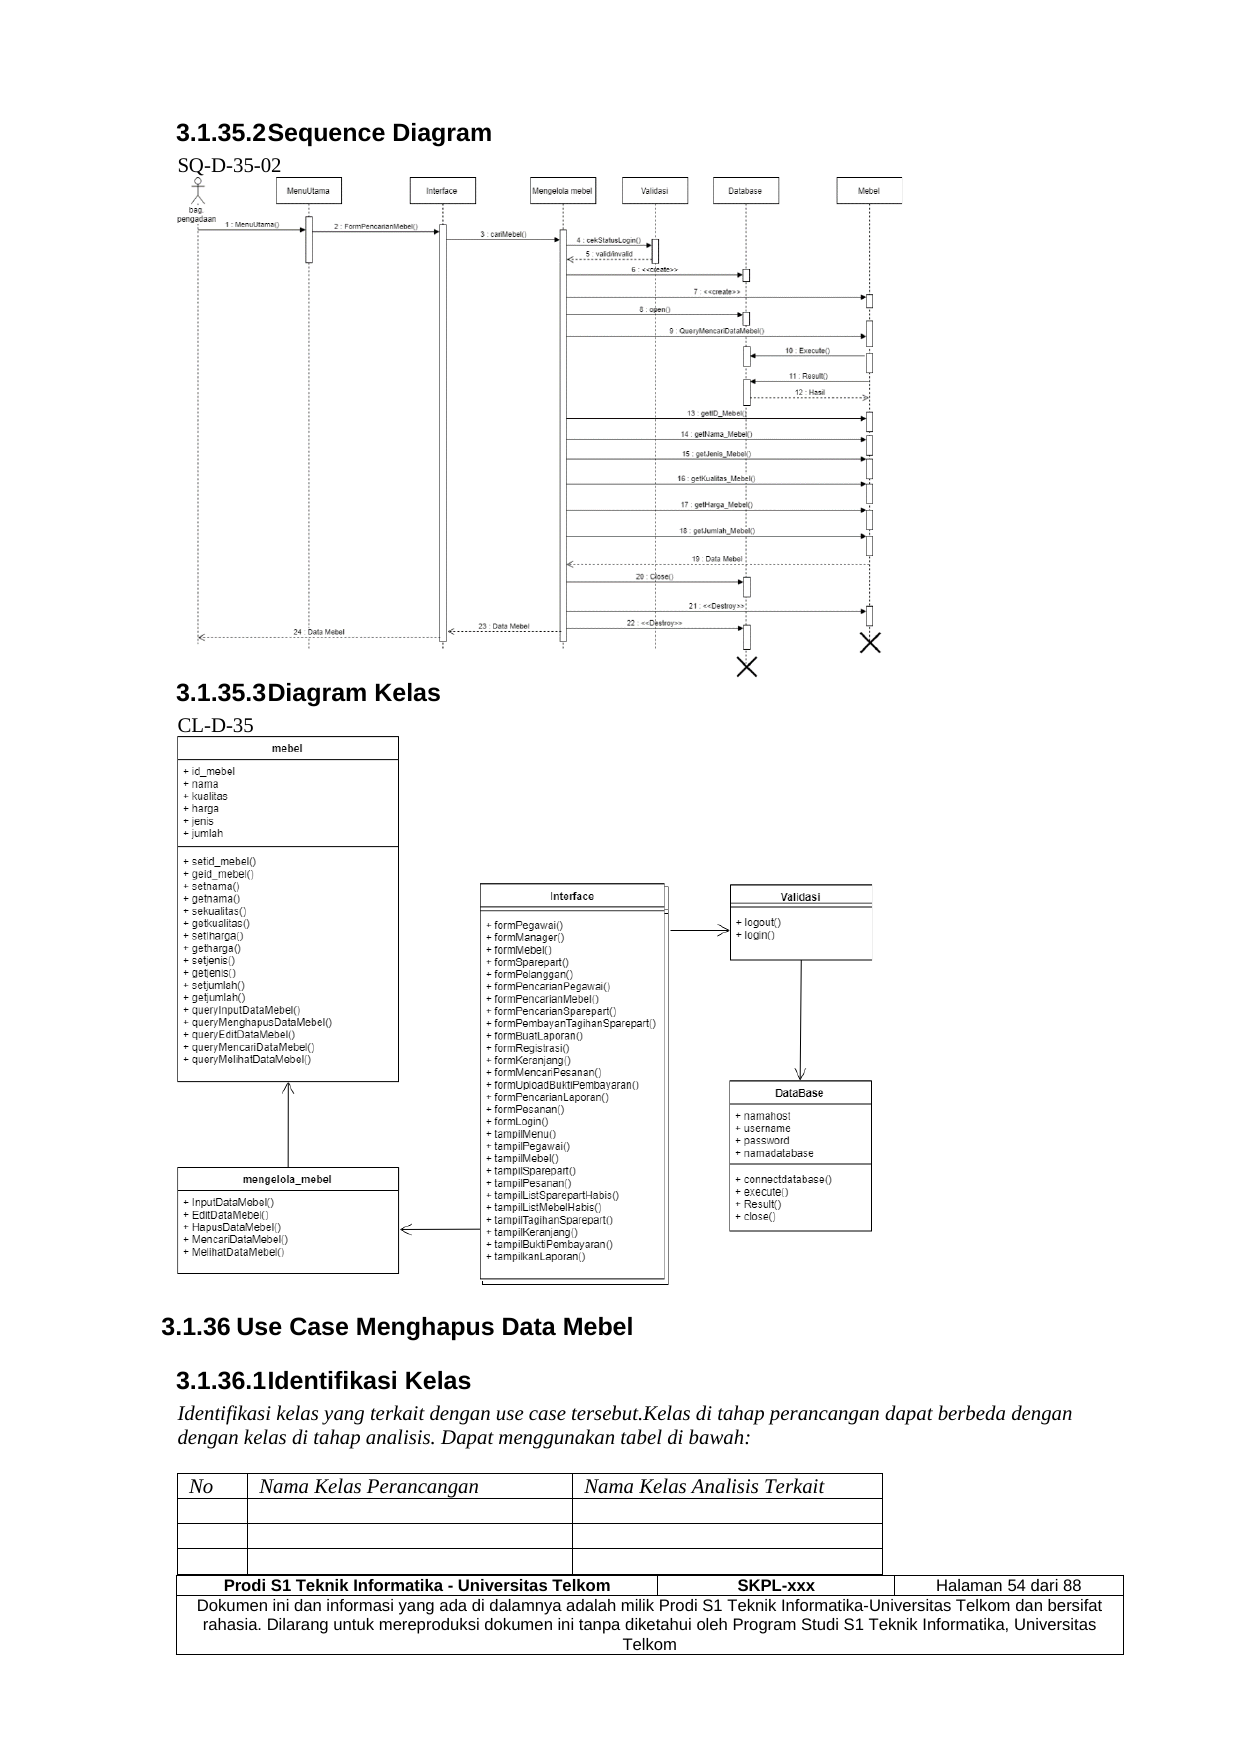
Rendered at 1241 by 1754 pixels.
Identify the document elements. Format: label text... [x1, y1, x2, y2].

table_cell [573, 1524, 882, 1548]
table_cell [248, 1499, 572, 1523]
subtitle Identifikasi Kelas [176, 1366, 1122, 1394]
subtitle Diagram Kelas [176, 678, 1122, 706]
table_cell [248, 1549, 572, 1573]
table_cell [178, 1549, 247, 1573]
table_cell [178, 1499, 247, 1523]
subtitle Use Case Menghapus Data Mebel [161, 1312, 1122, 1341]
picture [177, 736, 873, 1287]
table_header Nama Kelas Perancangan [248, 1474, 572, 1498]
picture [177, 177, 903, 678]
table_header Nama Kelas Analisis Terkait [573, 1474, 882, 1498]
text CL-D-35 [177, 713, 1122, 737]
table_cell [573, 1499, 882, 1523]
table_cell [178, 1524, 247, 1548]
table_header No [178, 1474, 247, 1498]
text Identifikasi kelas yang terkait dengan use case tersebut.Kelas di tahap perancangan dapat berbeda dengan dengan kelas di tahap analisis. Dapat menggunakan tabel di bawah: [177, 1401, 1122, 1449]
table_cell [573, 1549, 882, 1573]
text SQ-D-35-02 [177, 153, 1122, 177]
subtitle Sequence Diagram [176, 118, 1122, 147]
table_cell [248, 1524, 572, 1548]
